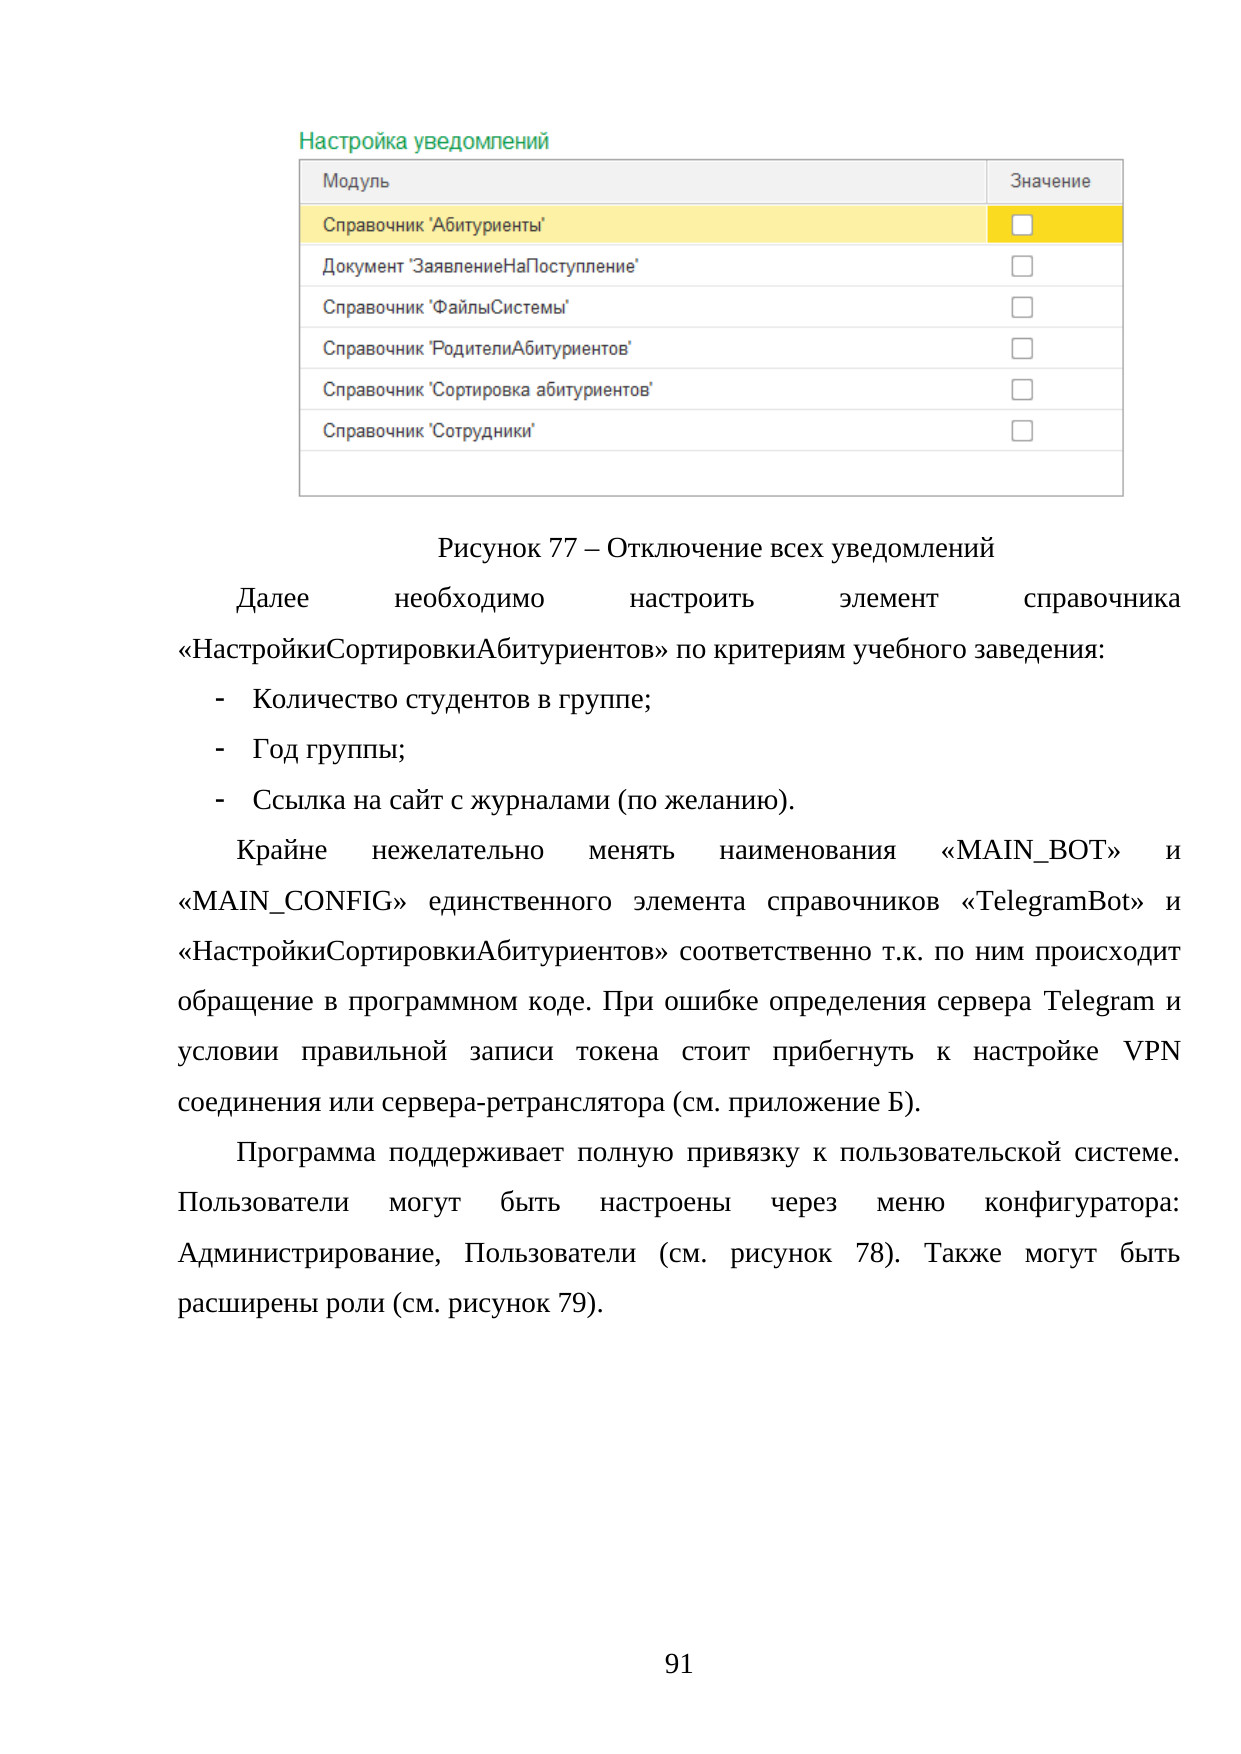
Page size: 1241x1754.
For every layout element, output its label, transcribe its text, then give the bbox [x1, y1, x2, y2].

text Рисунок 77 – Отключение всех уведомлений [177, 530, 1181, 564]
list Ссылка на сайт с журналами (по желанию). [215, 782, 1181, 816]
list Год группы; [215, 731, 1181, 765]
list Количество студентов в группе; [215, 681, 1181, 715]
text Программа поддерживает полную привязку к пользовательской системе. Пользователи могут быть настроены через меню конфигуратора: Администрирование, Пользователи (см. рисунок 78). Также могут быть расширены роли (см. рисунок 79). [177, 1134, 1181, 1319]
text Далее необходимо настроить элемент справочника «НастройкиСортировкиАбитуриентов» по критериям учебного заведения: [177, 580, 1181, 664]
text Крайне нежелательно менять наименования «MAIN_BOT» и «MAIN_CONFIG» единственного элемента справочников «TelegramBot» и «НастройкиСортировкиАбитуриентов» соответственно т.к. по ним происходит обращение в программном коде. При ошибке определения сервера Telegram и условии правильной записи токена стоит прибегнуть к настройке VPN соединения или сервера-ретранслятора (см. приложение Б). [177, 832, 1181, 1117]
picture [282, 118, 1150, 514]
